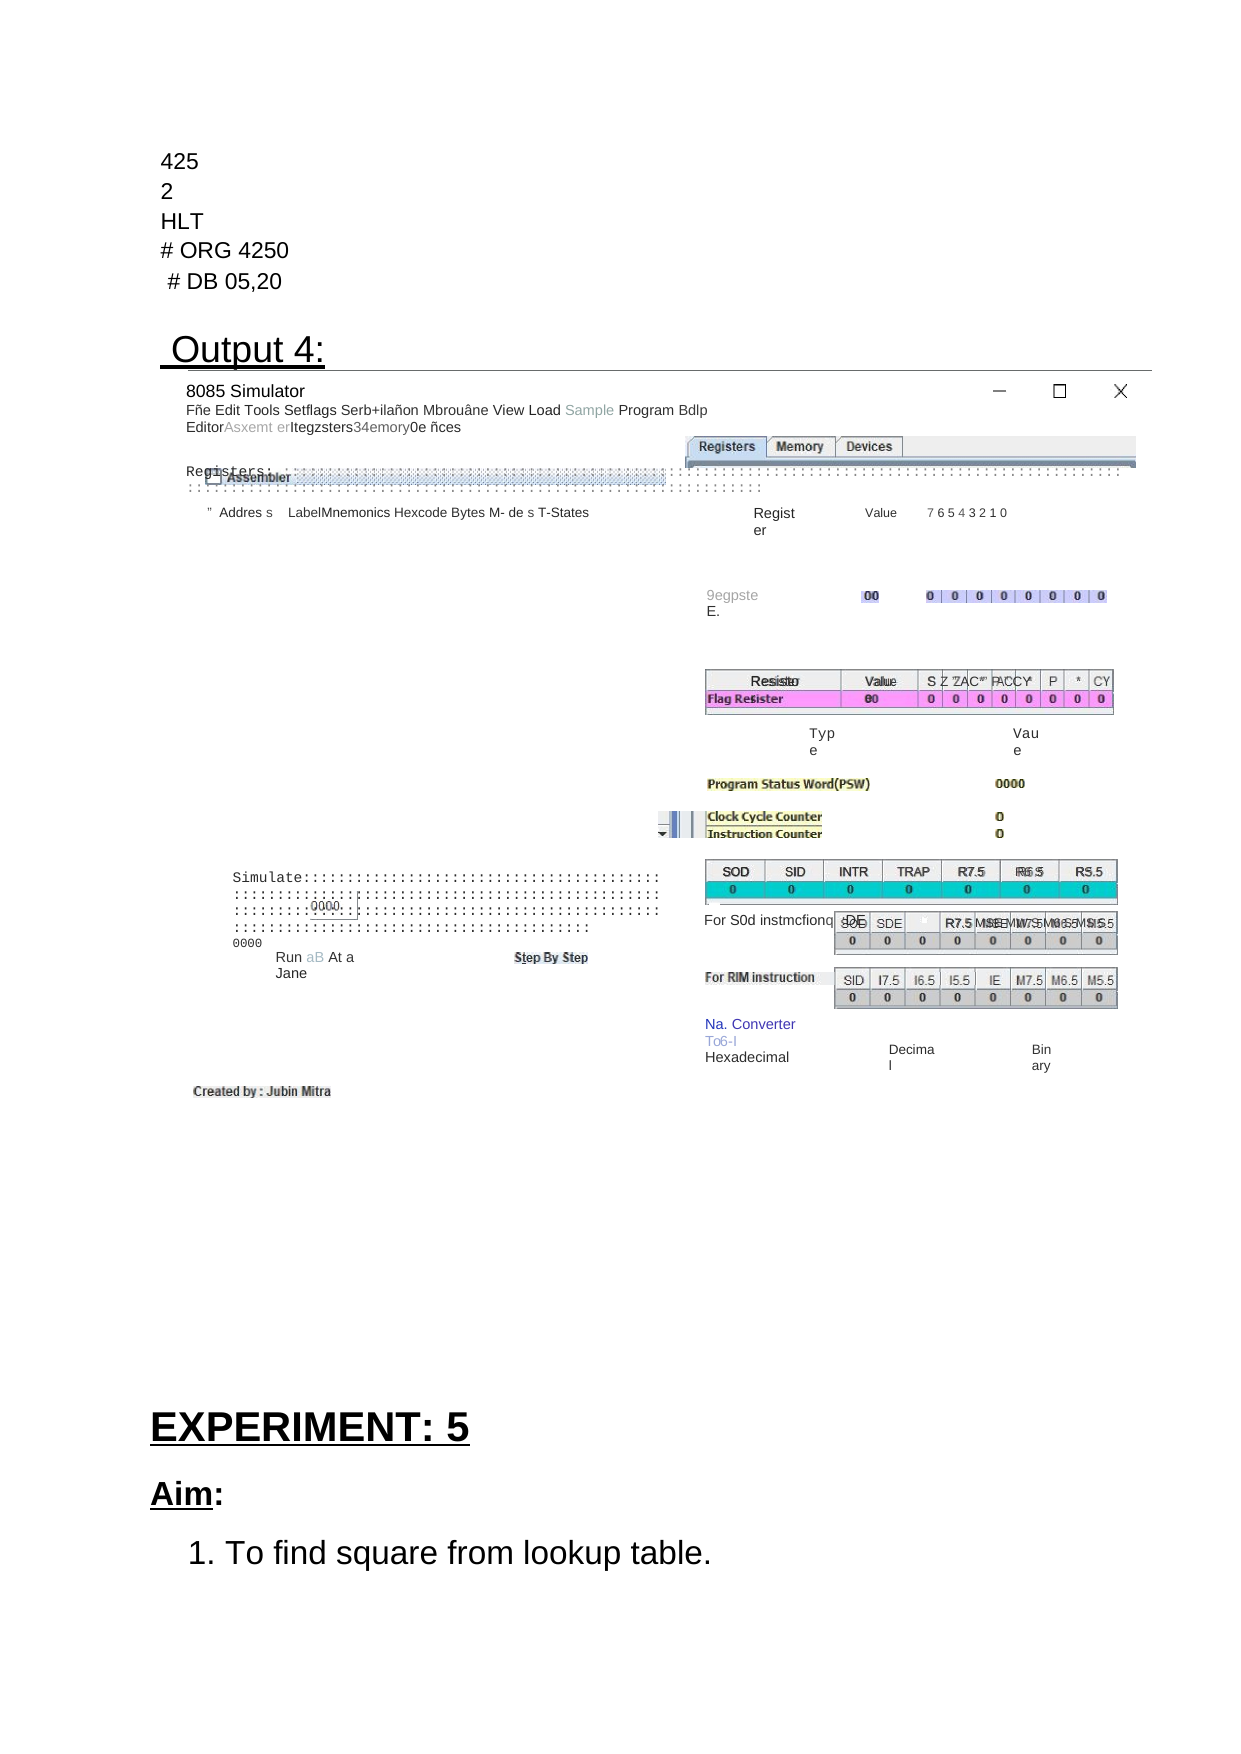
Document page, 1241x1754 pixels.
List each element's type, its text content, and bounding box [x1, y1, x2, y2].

list To find square from lookup table. [188, 1533, 1090, 1572]
picture [705, 859, 1118, 905]
text Aim: [150, 1474, 1090, 1513]
text # DB 05,20 [167, 268, 1090, 295]
picture [705, 967, 1118, 1009]
picture [834, 911, 1118, 955]
picture [993, 384, 1127, 398]
picture [995, 812, 1004, 821]
text Output 4: [160, 328, 1090, 371]
picture [205, 468, 666, 485]
picture [995, 779, 1025, 788]
text EXPERIMENT: 5 [150, 1403, 1090, 1451]
picture [995, 829, 1004, 838]
picture [705, 669, 1114, 715]
text # ORG 4250 [160, 238, 1090, 264]
picture [707, 778, 870, 791]
picture [658, 811, 822, 838]
picture [685, 436, 1136, 468]
picture [310, 891, 358, 920]
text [160, 148, 208, 234]
picture [861, 591, 879, 603]
picture [514, 952, 588, 964]
picture [193, 1086, 331, 1098]
picture [926, 590, 1107, 603]
